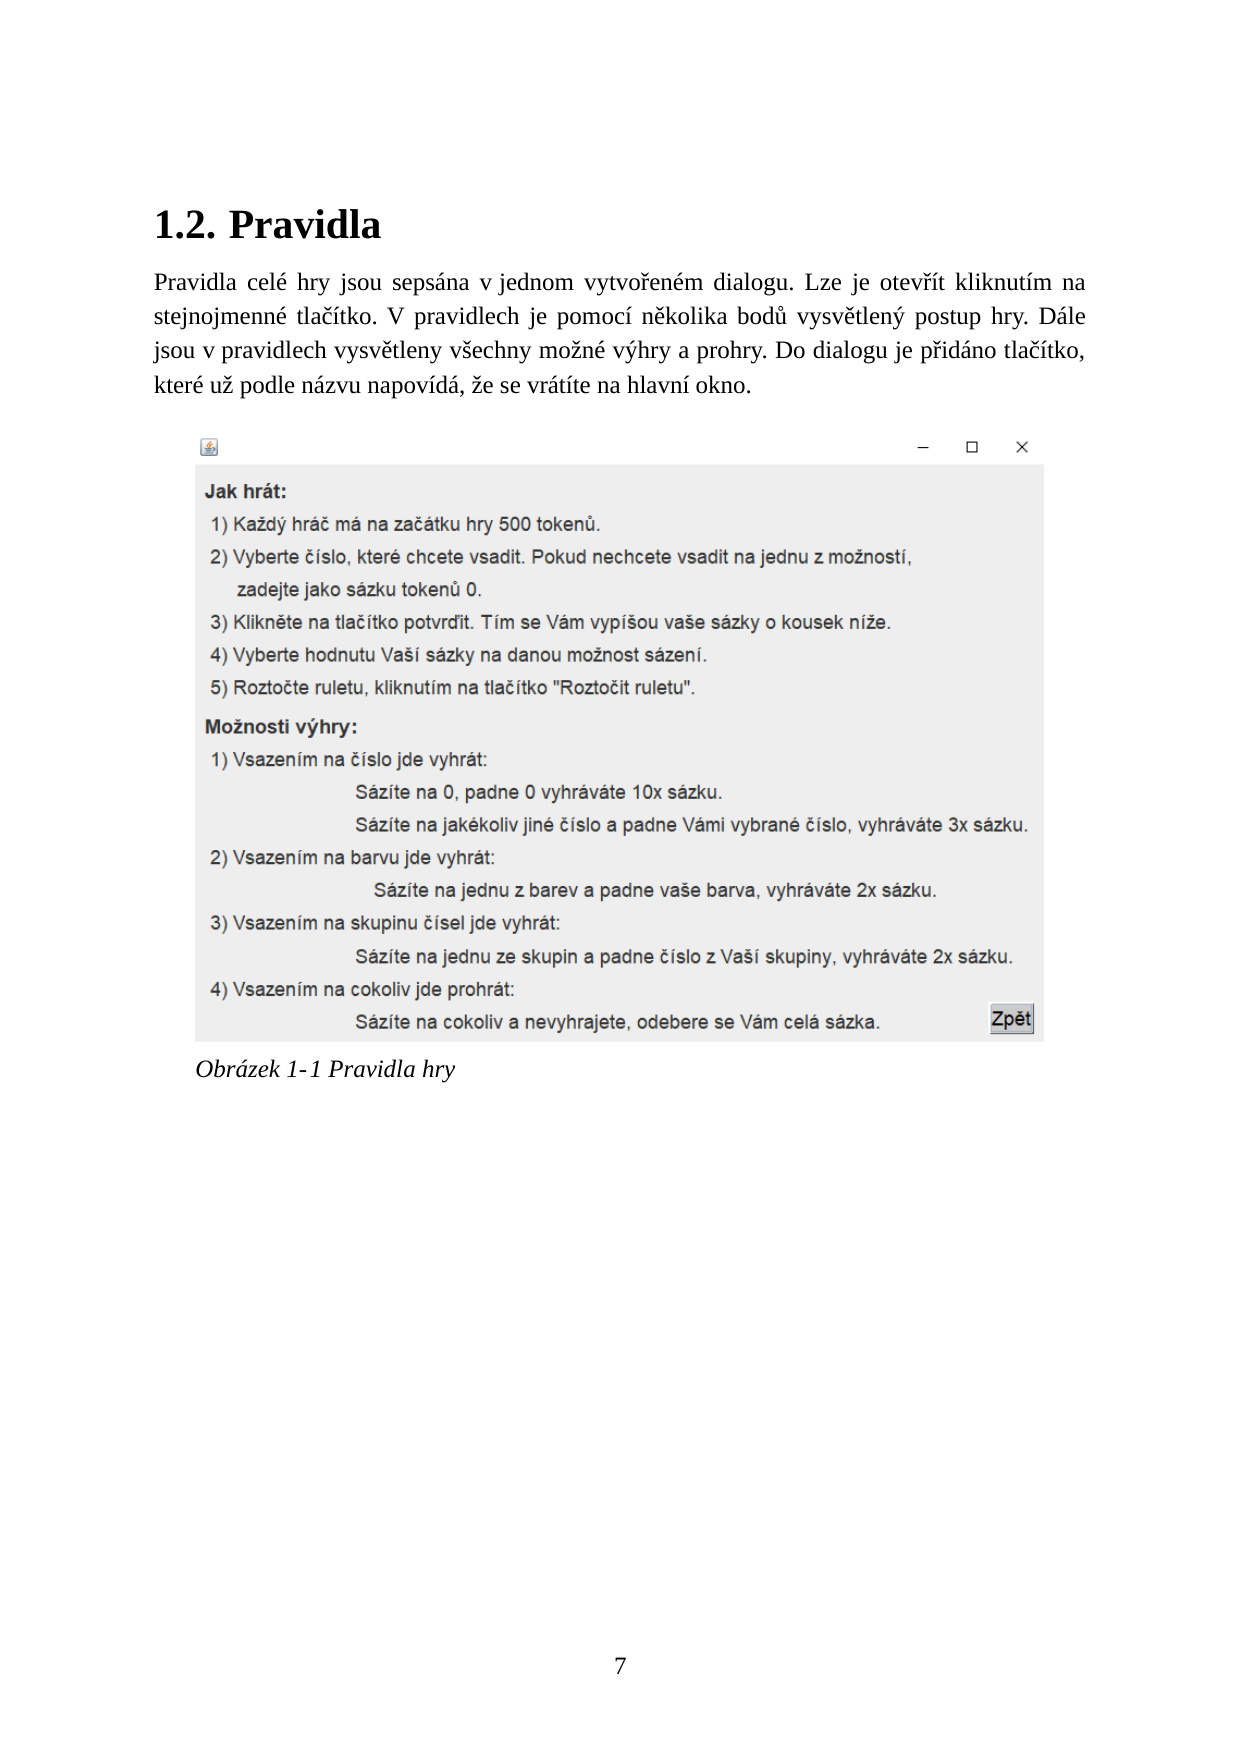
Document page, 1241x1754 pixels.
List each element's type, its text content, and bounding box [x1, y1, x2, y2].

picture [195, 434, 1045, 1041]
subtitle Pravidla [153, 200, 1087, 248]
text Pravidla celé hry jsou sepsána v jednom vytvořeném dialogu. Lze je otevřít kliknutím na stejnojmenné tlačítko. V pravidlech je pomocí několika bodů vysvětlený postup hry. Dále jsou v pravidlech vysvětleny všechny možné výhry a prohry. Do dialogu je přidáno tlačítko, které už podle názvu napovídá, že se vrátíte na hlavní okno. [153, 267, 1087, 399]
